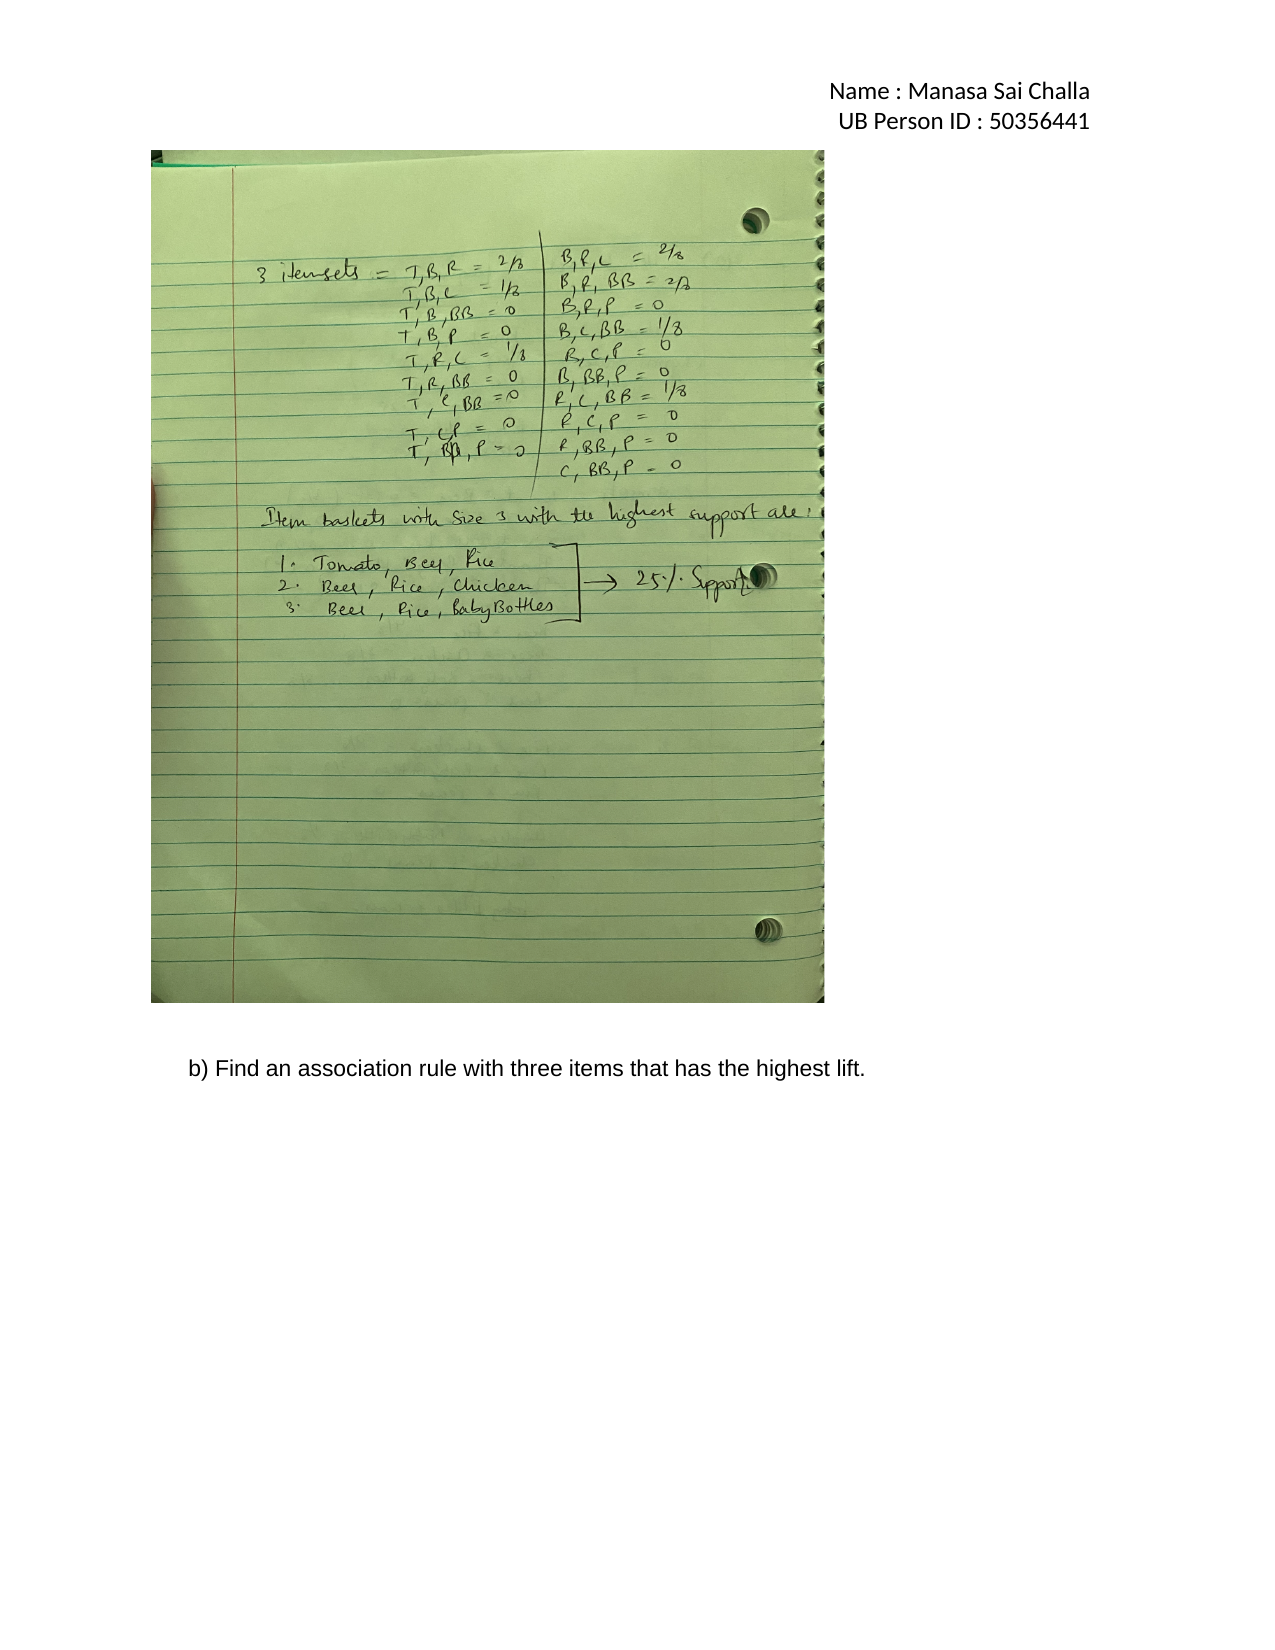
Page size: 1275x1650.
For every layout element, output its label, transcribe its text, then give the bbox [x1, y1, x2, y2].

picture [151, 150, 825, 1003]
text b) Find an association rule with three items that has the highest lift. [150, 1055, 1125, 1082]
